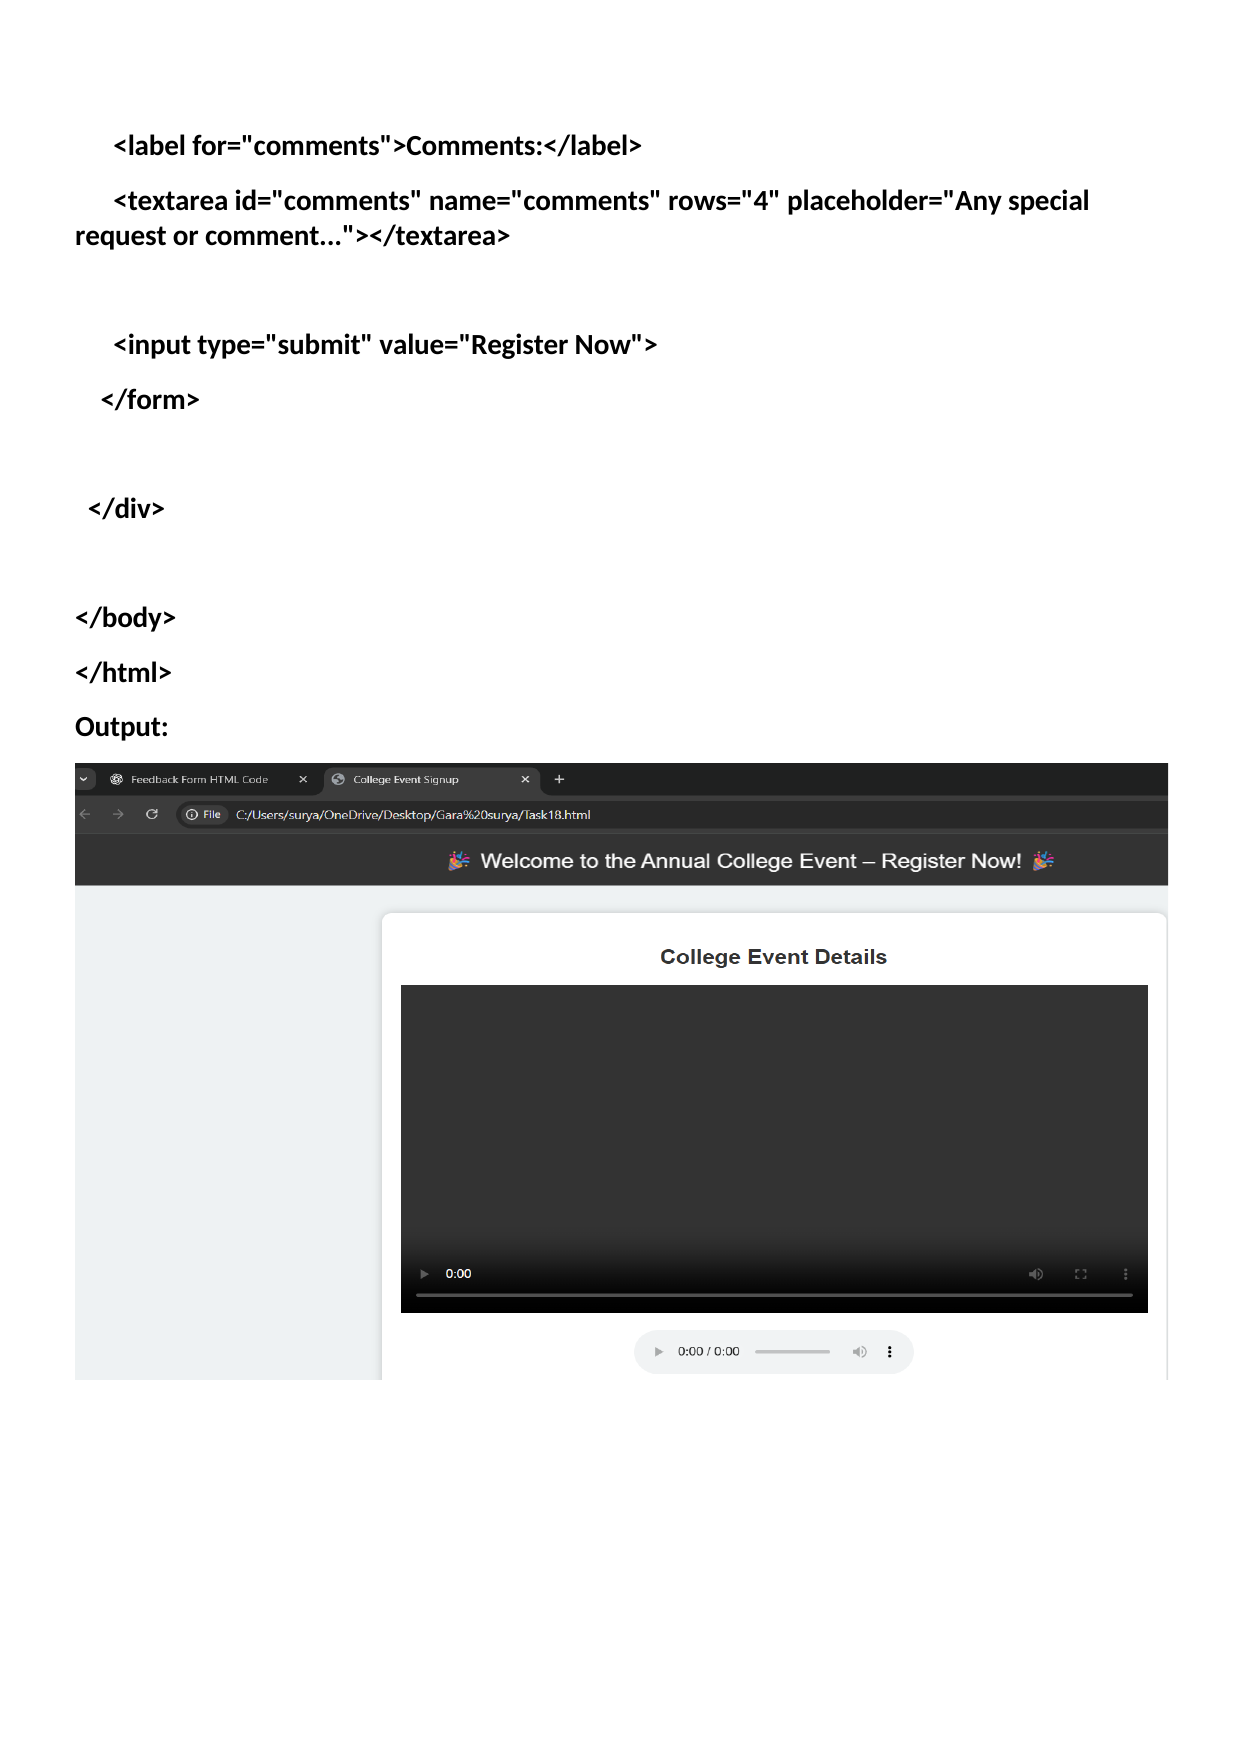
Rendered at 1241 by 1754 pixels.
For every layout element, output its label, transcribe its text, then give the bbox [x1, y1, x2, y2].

text </body> [75, 599, 1166, 635]
picture [75, 763, 1169, 1380]
text Output: [75, 708, 1166, 744]
text </div> [75, 490, 1166, 526]
text <textarea id="comments" name="comments" rows="4" placeholder="Any special request or comment..."></textarea> [75, 182, 1166, 253]
text </form> [75, 381, 1166, 417]
text </html> [75, 654, 1166, 689]
text <label for="comments">Comments:</label> [75, 127, 1166, 163]
text <input type="submit" value="Register Now"> [75, 326, 1166, 362]
